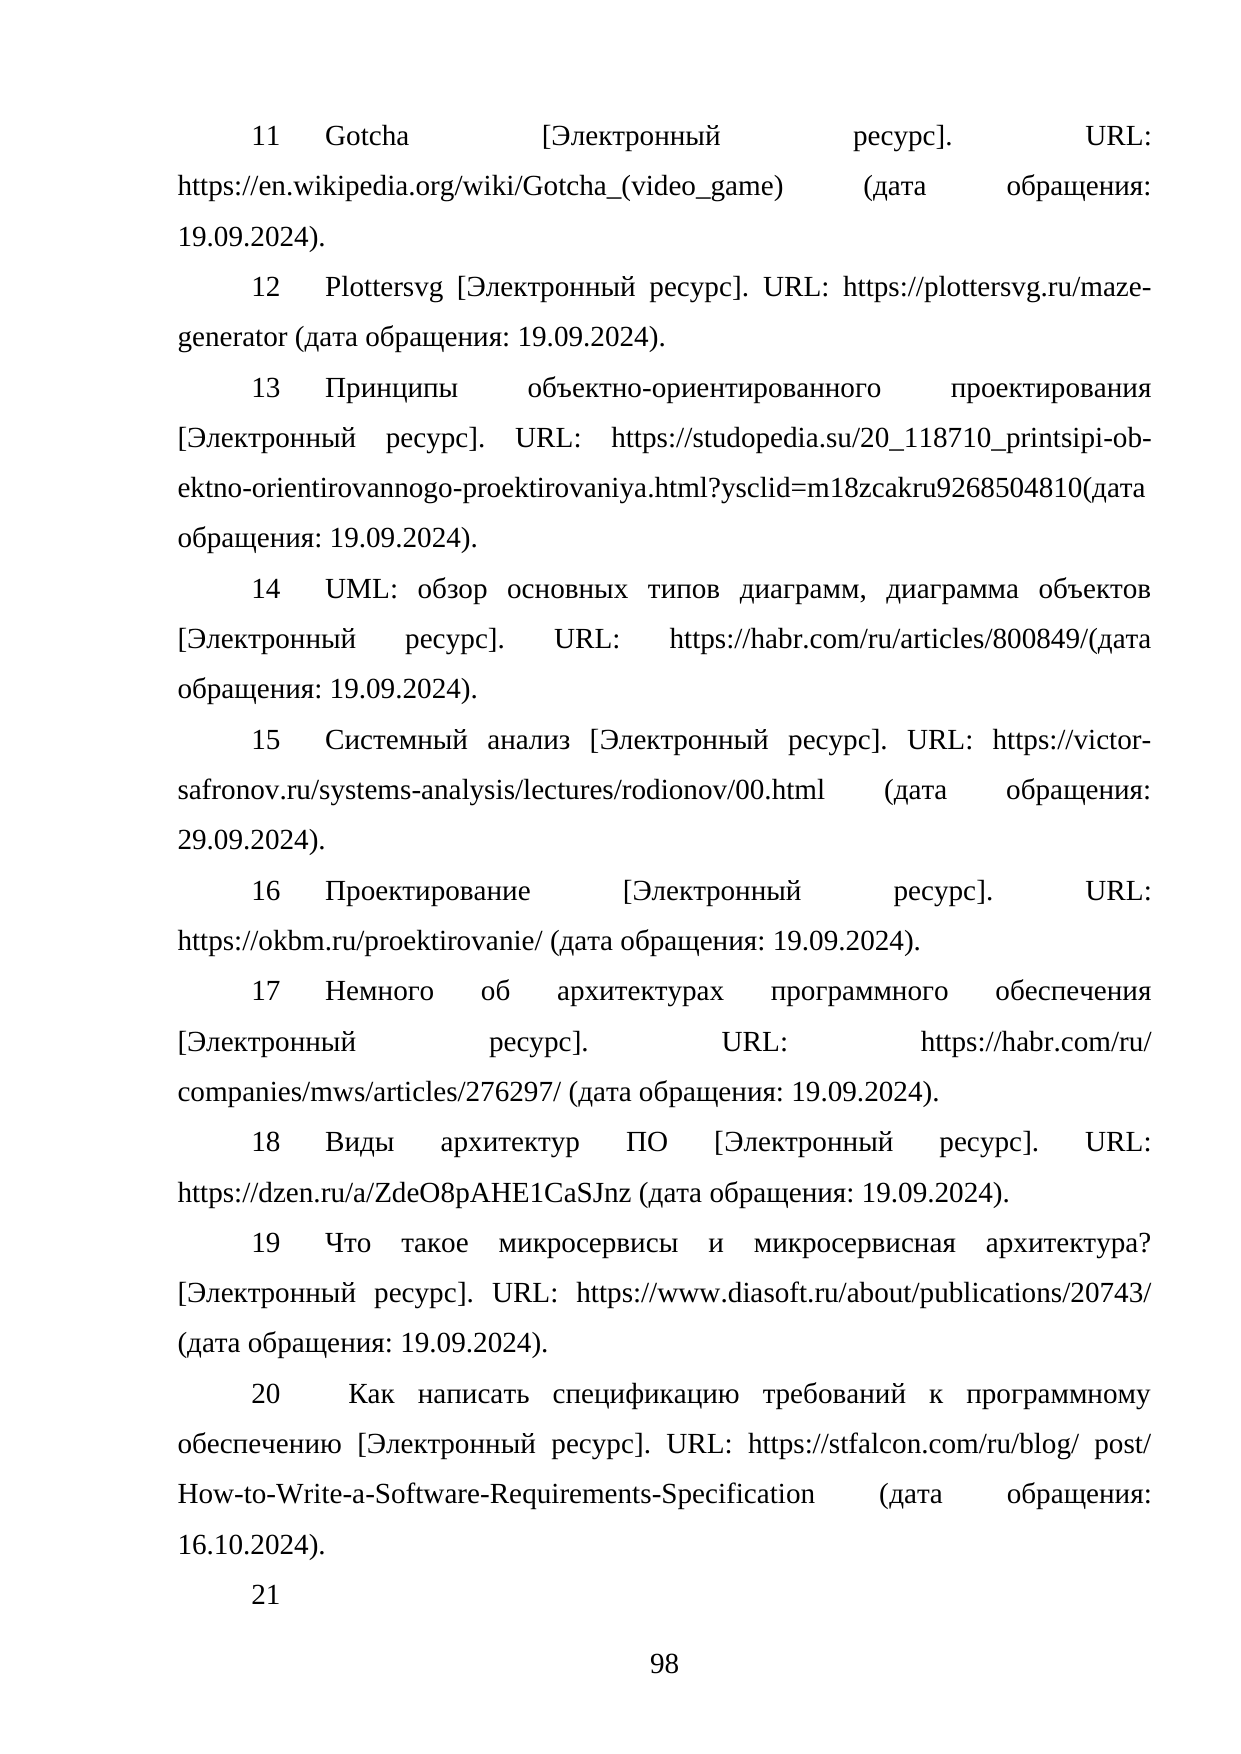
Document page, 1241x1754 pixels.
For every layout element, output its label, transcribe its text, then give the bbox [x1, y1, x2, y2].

text Системный анализ [Электронный ресурс]. URL: https://victor-safronov.ru/systems-analysis/lectures/rodionov/00.html (дата обращения: 29.09.2024). [177, 722, 1152, 856]
text Gotcha [Электронный ресурс]. URL: https://en.wikipedia.org/wiki/Gotcha_(video_game) (дата обращения: 19.09.2024). [177, 118, 1152, 252]
text Виды архитектур ПО [Электронный ресурс]. URL: https://dzen.ru/a/ZdeO8pAHE1CaSJnz (дата обращения: 19.09.2024). [177, 1124, 1152, 1208]
text UML: обзор основных типов диаграмм, диаграмма объектов [Электронный ресурс]. URL: https://habr.com/ru/articles/800849/(дата обращения: 19.09.2024). [177, 571, 1152, 705]
text Немного об архитектурах программного обеспечения [Электронный ресурс]. URL: https://habr.com/ru/ companies/mws/articles/276297/ (дата обращения: 19.09.2024). [177, 973, 1152, 1108]
text Plottersvg [Электронный ресурс]. URL: https://plottersvg.ru/maze-generator (дата обращения: 19.09.2024). [177, 269, 1152, 353]
text Как написать спецификацию требований к программному обеспечению [Электронный ресурс]. URL: https://stfalcon.com/ru/blog/ post/ How-to-Write-a-Software-Requirements-Specification (дата обращения: 16.10.2024). [177, 1376, 1152, 1560]
text Проектирование [Электронный ресурс]. URL: https://okbm.ru/proektirovanie/ (дата обращения: 19.09.2024). [177, 873, 1152, 957]
text Принципы объектно-ориентированного проектирования [Электронный ресурс]. URL: https://studopedia.su/20_118710_printsipi-ob-ektno-orientirovannogo-proektirovaniya.html?ysclid=m18zcakru9268504810(дата обращения: 19.09.2024). [177, 370, 1152, 554]
text Что такое микросервисы и микросервисная архитектура? [Электронный ресурс]. URL: https://www.diasoft.ru/about/publications/20743/ (дата обращения: 19.09.2024). [177, 1225, 1152, 1359]
